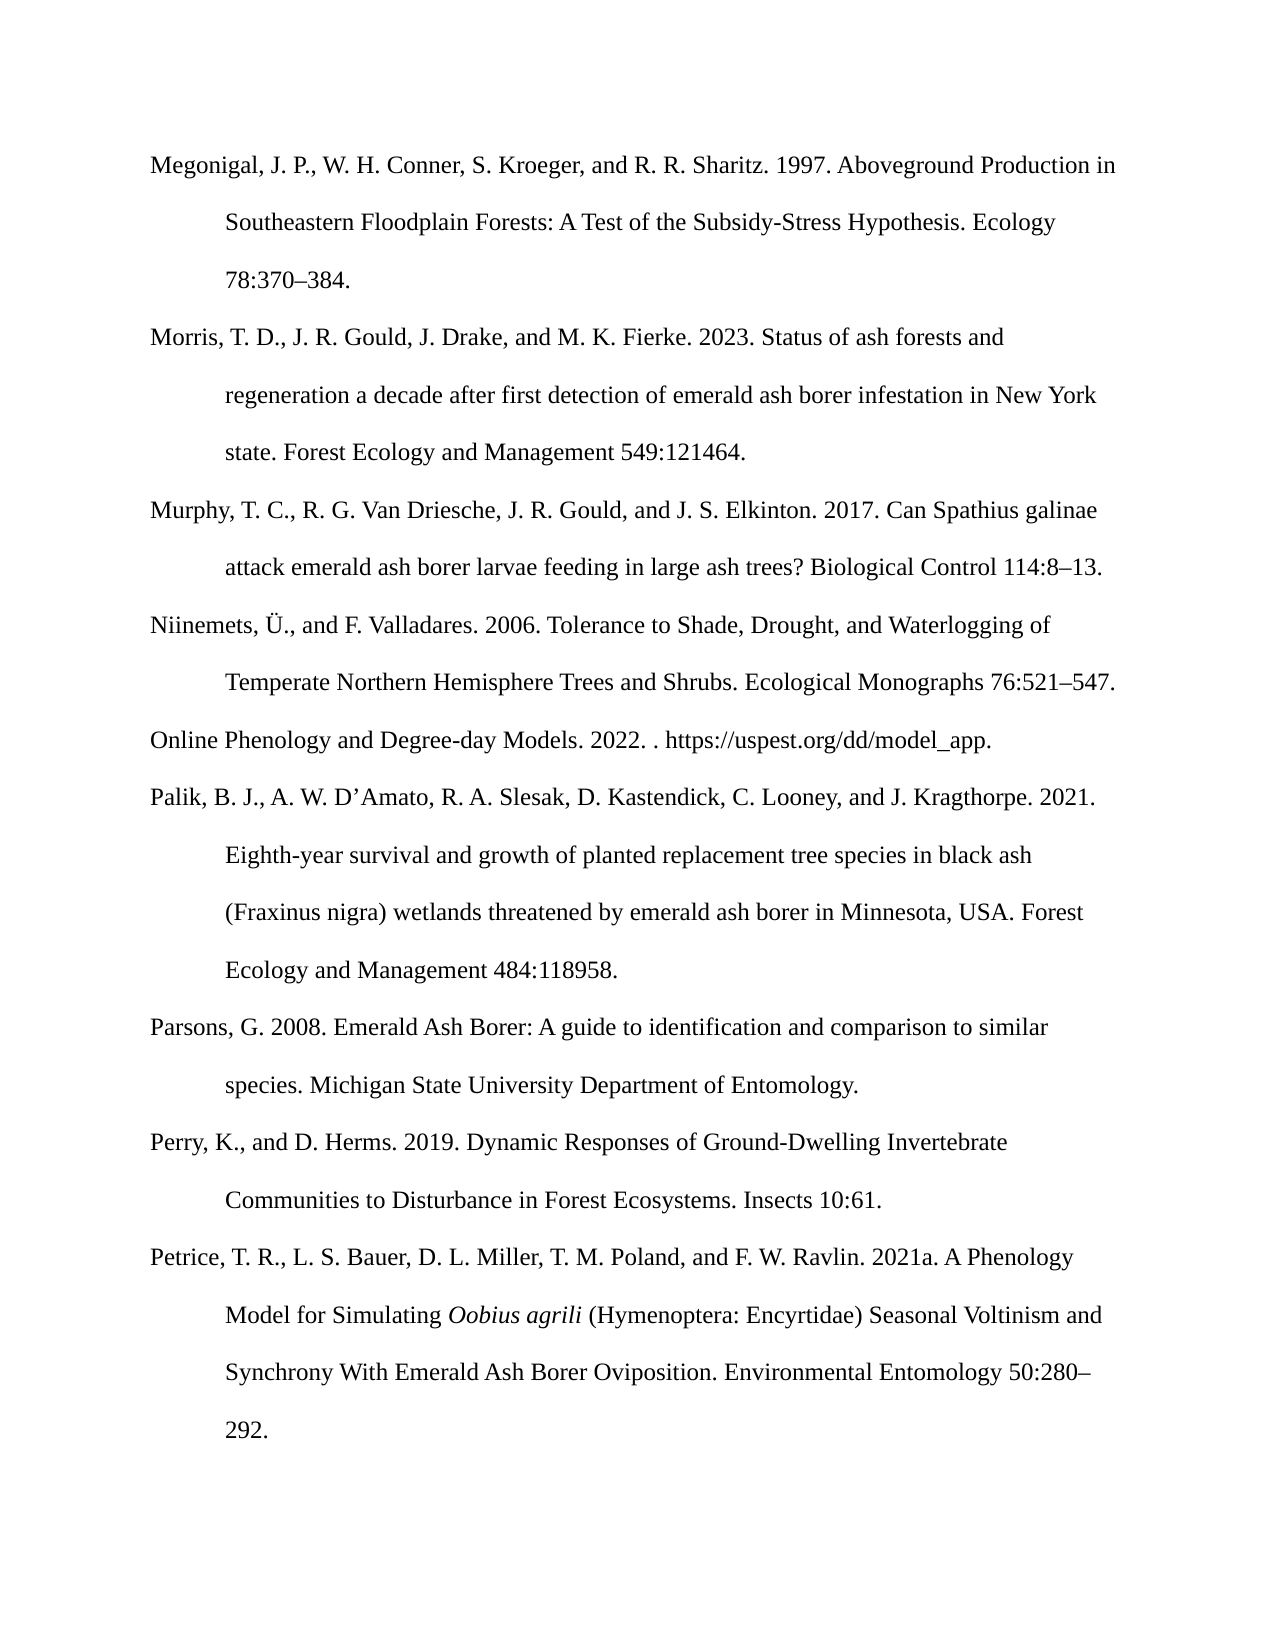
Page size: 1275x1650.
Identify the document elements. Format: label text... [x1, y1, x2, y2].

text Niinemets, Ü., and F. Valladares. 2006. Tolerance to Shade, Drought, and Waterlogging of Temperate Northern Hemisphere Trees and Shrubs. Ecological Monographs 76:521–547. [150, 610, 1125, 696]
text Murphy, T. C., R. G. Van Driesche, J. R. Gould, and J. S. Elkinton. 2017. Can Spathius galinae attack emerald ash borer larvae feeding in large ash trees? Biological Control 114:8–13. [150, 495, 1125, 581]
text Perry, K., and D. Herms. 2019. Dynamic Responses of Ground-Dwelling Invertebrate Communities to Disturbance in Forest Ecosystems. Insects 10:61. [150, 1127, 1125, 1214]
text Morris, T. D., J. R. Gould, J. Drake, and M. K. Fierke. 2023. Status of ash forests and regeneration a decade after first detection of emerald ash borer infestation in New York state. Forest Ecology and Management 549:121464. [150, 322, 1125, 466]
text Parsons, G. 2008. Emerald Ash Borer: A guide to identification and comparison to similar species. Michigan State University Department of Entomology. [150, 1012, 1125, 1099]
text Petrice, T. R., L. S. Bauer, D. L. Miller, T. M. Poland, and F. W. Ravlin. 2021a. A Phenology Model for Simulating Oobius agrili (Hymenoptera: Encyrtidae) Seasonal Voltinism and Synchrony With Emerald Ash Borer Oviposition. Environmental Entomology 50:280–292. [150, 1242, 1125, 1444]
text Palik, B. J., A. W. D’Amato, R. A. Slesak, D. Kastendick, C. Looney, and J. Kragthorpe. 2021. Eighth-year survival and growth of planted replacement tree species in black ash (Fraxinus nigra) wetlands threatened by emerald ash borer in Minnesota, USA. Forest Ecology and Management 484:118958. [150, 782, 1125, 984]
text Online Phenology and Degree-day Models. 2022. . https://uspest.org/dd/model_app. [150, 725, 1125, 754]
text Megonigal, J. P., W. H. Conner, S. Kroeger, and R. R. Sharitz. 1997. Aboveground Production in Southeastern Floodplain Forests: A Test of the Subsidy-Stress Hypothesis. Ecology 78:370–384. [150, 150, 1125, 294]
